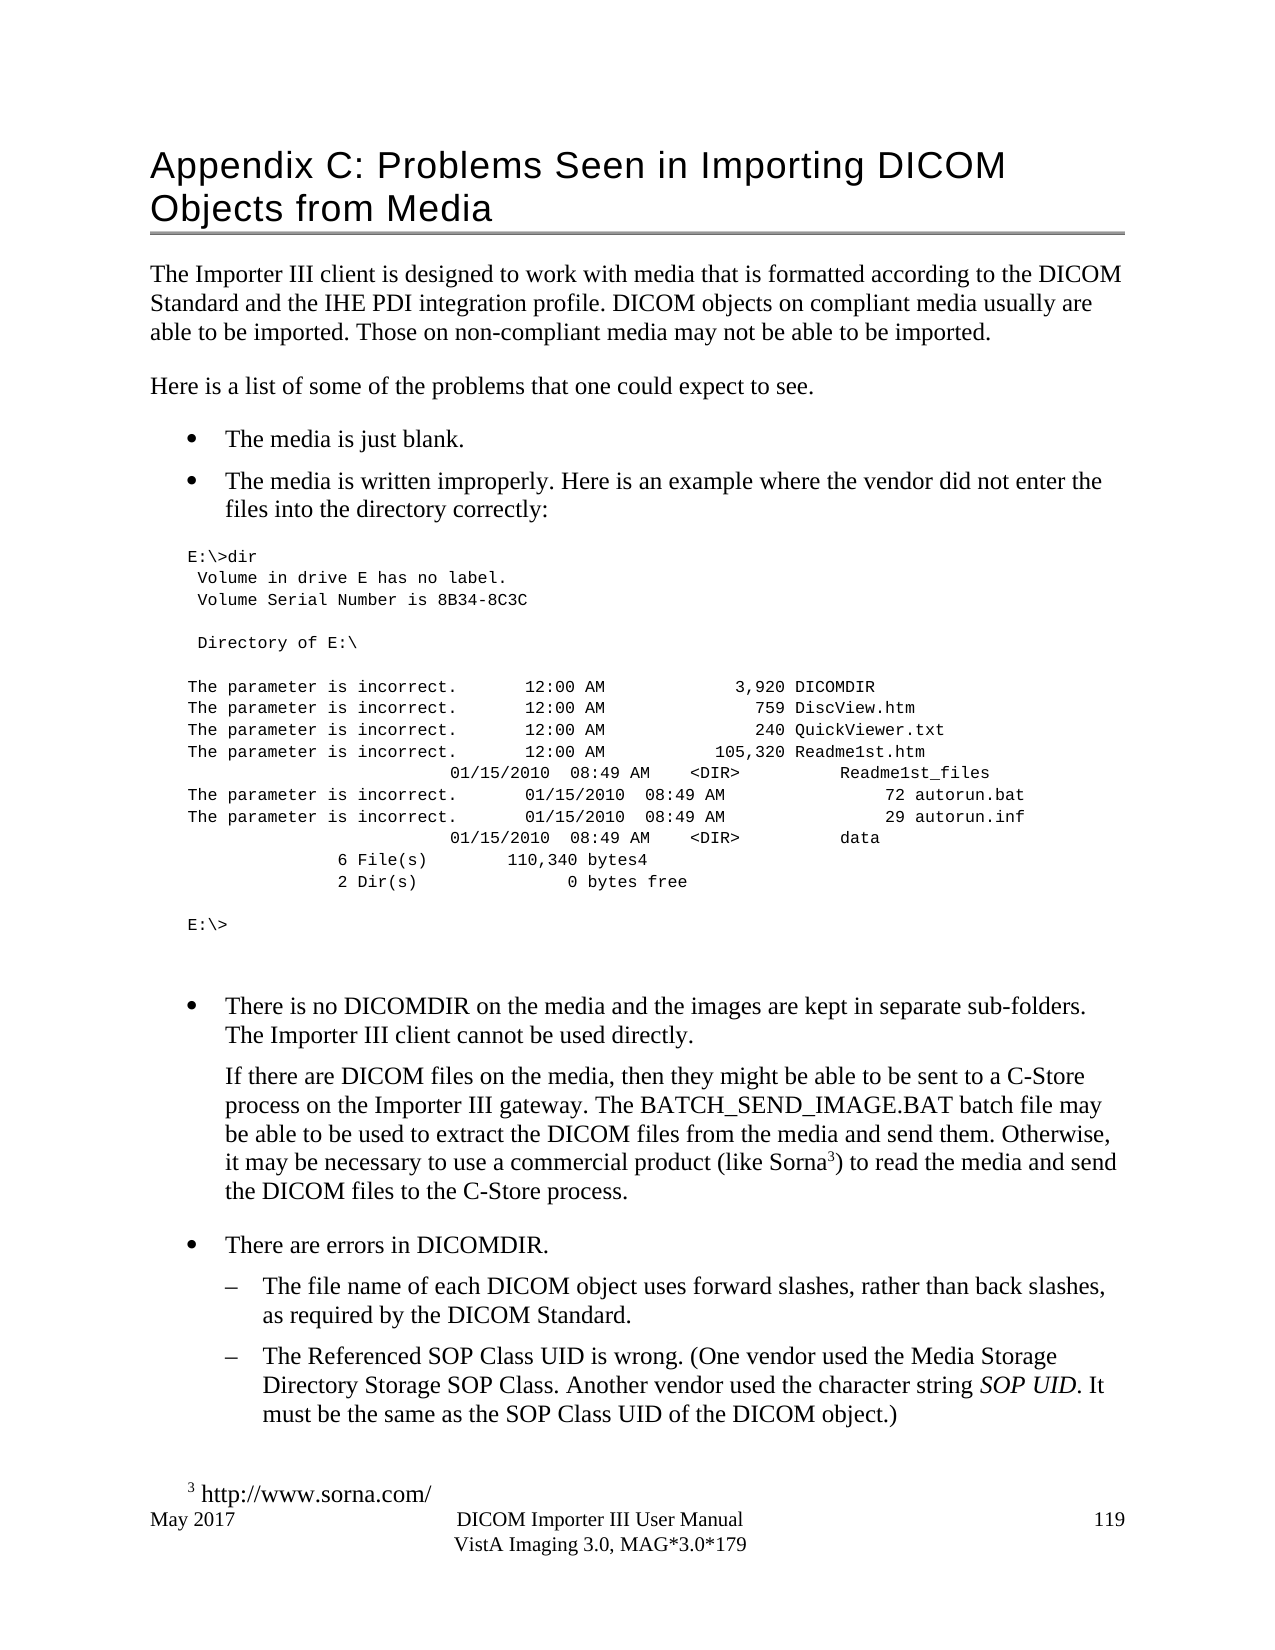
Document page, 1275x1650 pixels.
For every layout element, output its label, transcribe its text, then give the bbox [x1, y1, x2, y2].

text The Referenced SOP Class UID is wrong. (One vendor used the Media Storage Directory Storage SOP Class. Another vendor used the character string SOP UID. It must be the same as the SOP Class UID of the DICOM object.) [225, 1341, 1125, 1427]
text There is no DICOMDIR on the media and the images are kept in separate sub-folders. The Importer III client cannot be used directly. [187, 991, 1125, 1049]
text Directory of E:\ [187, 635, 1125, 654]
text 6 File(s) 110,340 bytes4 [187, 852, 1125, 870]
text The parameter is incorrect. 01/15/2010 08:49 AM 72 autorun.bat [187, 787, 1125, 805]
text There are errors in DICOMDIR. [187, 1230, 1125, 1259]
text If there are DICOM files on the media, then they might be able to be sent to a C-Store process on the Importer III gateway. The BATCH_SEND_IMAGE.BAT batch file may be able to be used to extract the DICOM files from the media and send them. Otherwise, it may be necessary to use a commercial product (like Sorna) to read the media and send the DICOM files to the C-Store process. [225, 1061, 1125, 1205]
text The Importer III client is designed to work with media that is formatted according to the DICOM Standard and the IHE PDI integration profile. DICOM objects on compliant media usually are able to be imported. Those on non-compliant media may not be able to be imported. [150, 259, 1125, 346]
text The media is just blank. [187, 424, 1125, 453]
text Here is a list of some of the problems that one could expect to see. [150, 371, 1125, 399]
subtitle Appendix C: Problems Seen in Importing DICOM Objects from Media [150, 143, 1125, 231]
text The parameter is incorrect. 12:00 AM 3,920 DICOMDIR [187, 678, 1125, 697]
text The parameter is incorrect. 12:00 AM 759 DiscView.htm [187, 700, 1125, 719]
text The parameter is incorrect. 12:00 AM 240 QuickViewer.txt [187, 722, 1125, 740]
text 01/15/2010 08:49 AM <DIR> Readme1st_files [375, 765, 1125, 784]
text 2 Dir(s) 0 bytes free [187, 873, 1125, 892]
text The parameter is incorrect. 12:00 AM 105,320 Readme1st.htm [187, 743, 1125, 762]
text Volume Serial Number is 8B34-8C3C [187, 592, 1125, 610]
text The media is written improperly. Here is an example where the vendor did not enter the files into the directory correctly: [187, 466, 1125, 523]
text E:\>dir [187, 548, 1125, 567]
text The file name of each DICOM object uses forward slashes, rather than back slashes, as required by the DICOM Standard. [225, 1271, 1125, 1329]
text Volume in drive E has no label. [187, 570, 1125, 589]
text The parameter is incorrect. 01/15/2010 08:49 AM 29 autorun.inf [187, 808, 1125, 827]
text E:\> [187, 917, 1125, 935]
text 01/15/2010 08:49 AM <DIR> data [375, 830, 1125, 849]
